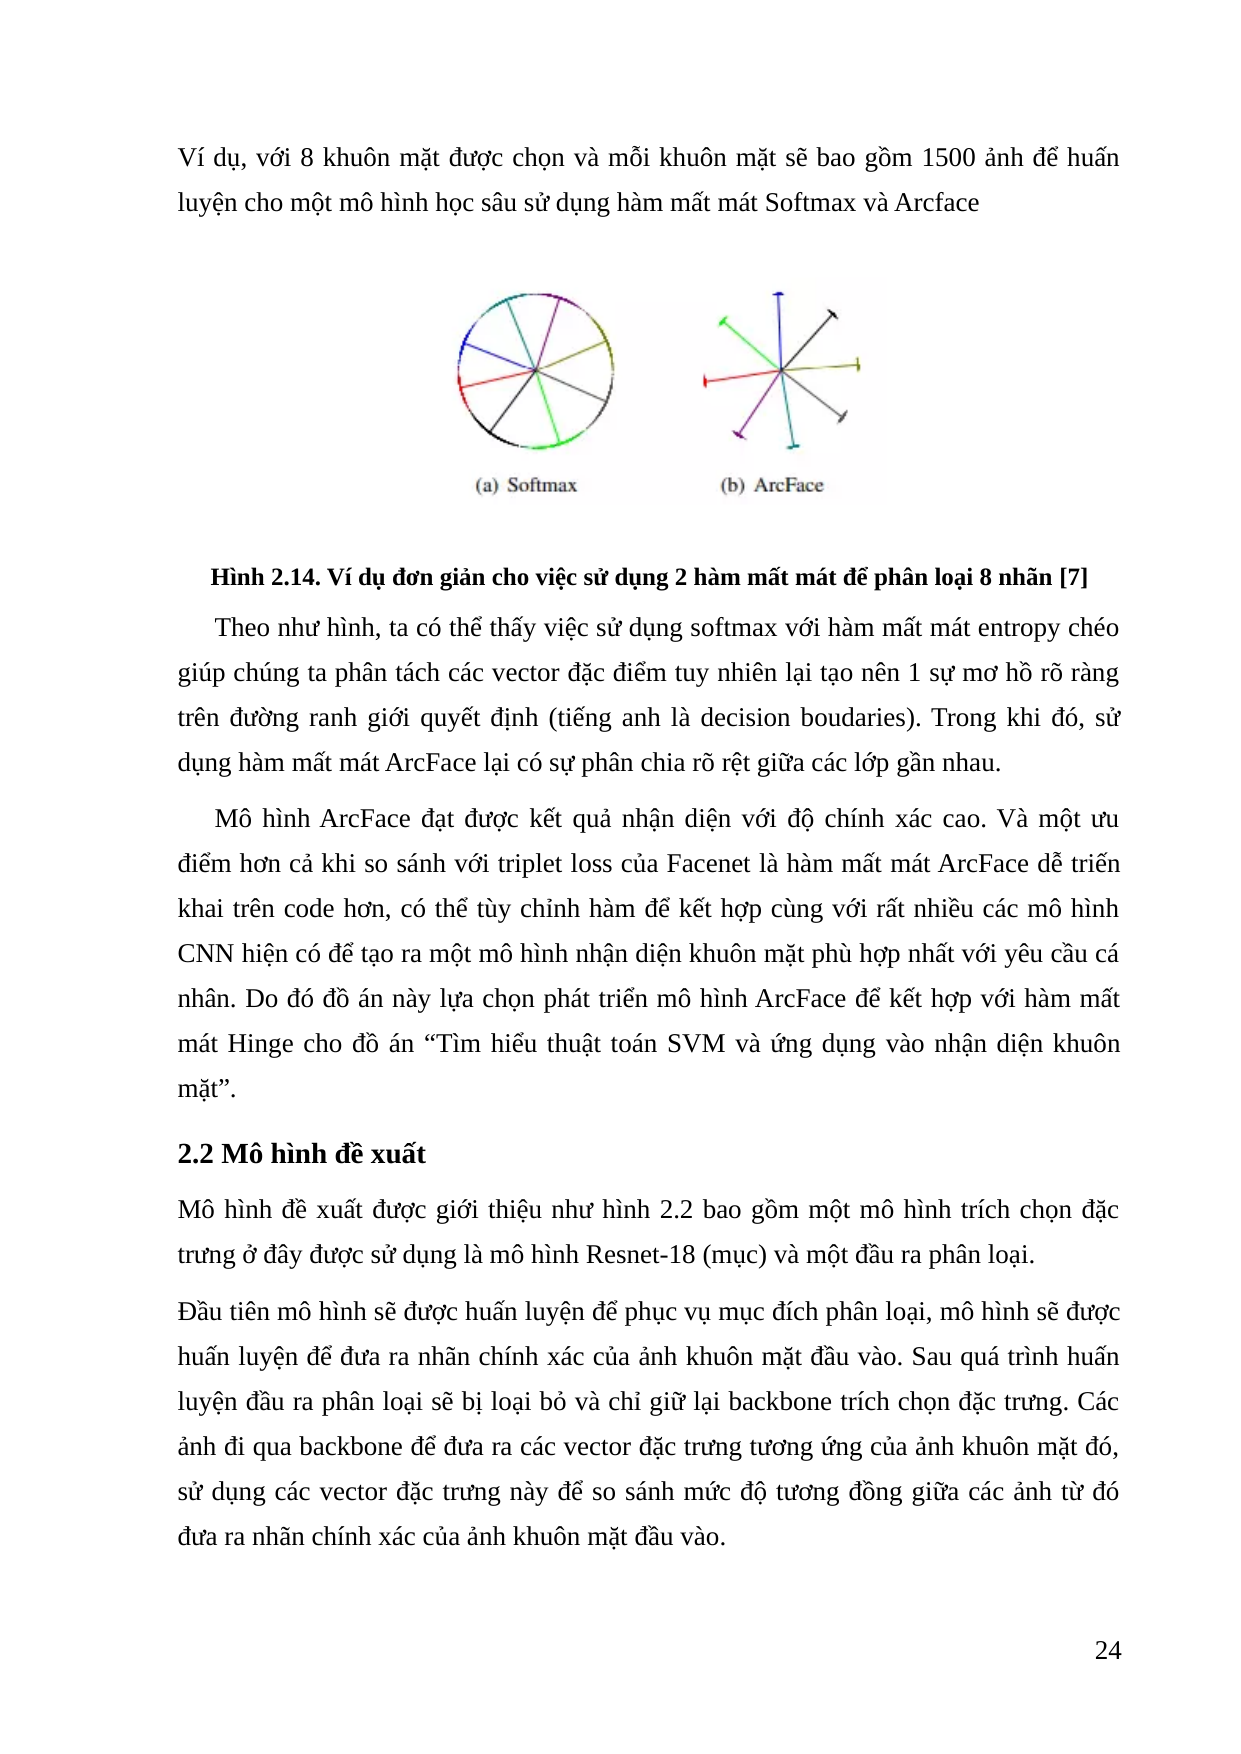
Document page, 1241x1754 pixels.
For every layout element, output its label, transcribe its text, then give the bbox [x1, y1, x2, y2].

text Mô hình ArcFace đạt được kết quả nhận diện với độ chính xác cao. Và một ưu điểm hơn cả khi so sánh với triplet loss của Facenet là hàm mất mát ArcFace dễ triến khai trên code hơn, có thể tùy chỉnh hàm để kết hợp cùng với rất nhiều các mô hình CNN hiện có để tạo ra một mô hình nhận diện khuôn mặt phù hợp nhất với yêu cầu cá nhân. Do đó đồ án này lựa chọn phát triển mô hình ArcFace để kết hợp với hàm mất mát Hinge cho đồ án “Tìm hiểu thuật toán SVM và ứng dụng vào nhận diện khuôn mặt”. [177, 799, 1121, 1107]
text Hình .. Ví dụ đơn giản cho việc sử dụng 2 hàm mất mát để phân loại 8 nhãn [177, 558, 1121, 596]
picture [411, 239, 887, 506]
text Đầu tiên mô hình sẽ được huấn luyện để phục vụ mục đích phân loại, mô hình sẽ được huấn luyện để đưa ra nhãn chính xác của ảnh khuôn mặt đầu vào. Sau quá trình huấn luyện đầu ra phân loại sẽ bị loại bỏ và chỉ giữ lại backbone trích chọn đặc trưng. Các ảnh đi qua backbone để đưa ra các vector đặc trưng tương ứng của ảnh khuôn mặt đó, sử dụng các vector đặc trưng này để so sánh mức độ tương đồng giữa các ảnh từ đó đưa ra nhãn chính xác của ảnh khuôn mặt đầu vào. [177, 1292, 1121, 1554]
text Mô hình đề xuất được giới thiệu như hình 2.2 bao gồm một mô hình trích chọn đặc trưng ở đây được sử dụng là mô hình Resnet-18 (mục) và một đầu ra phân loại. [177, 1190, 1121, 1273]
subtitle Mô hình đề xuất [177, 1134, 1121, 1171]
text Ví dụ, với 8 khuôn mặt được chọn và mỗi khuôn mặt sẽ bao gồm 1500 ảnh để huấn luyện cho một mô hình học sâu sử dụng hàm mất mát Softmax và Arcface [177, 138, 1121, 221]
text Theo như hình, ta có thể thấy việc sử dụng softmax với hàm mất mát entropy chéo giúp chúng ta phân tách các vector đặc điểm tuy nhiên lại tạo nên 1 sự mơ hồ rõ ràng trên đường ranh giới quyết định (tiếng anh là decision boudaries). Trong khi đó, sử dụng hàm mất mát ArcFace lại có sự phân chia rõ rệt giữa các lớp gần nhau. [177, 608, 1121, 781]
